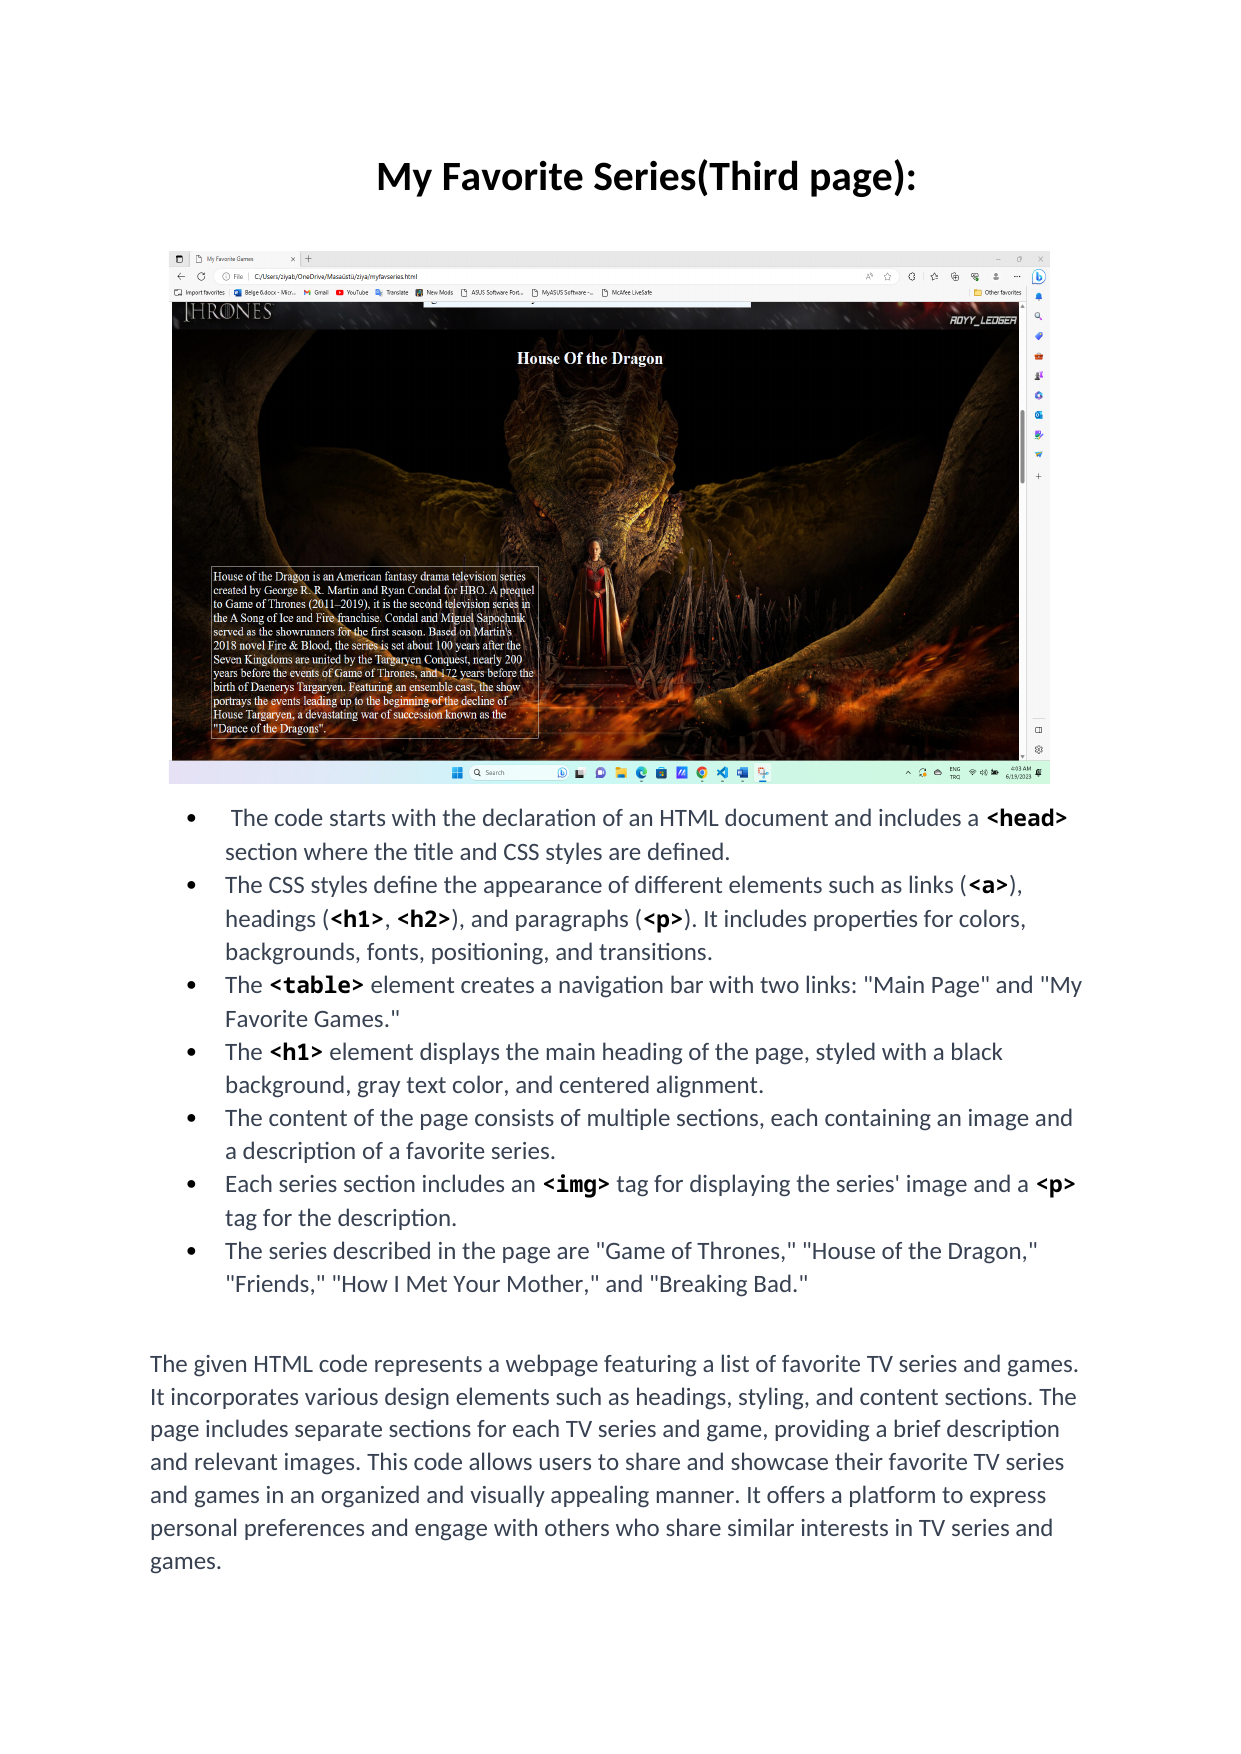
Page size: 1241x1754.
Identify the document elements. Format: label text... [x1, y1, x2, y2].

list The series described in the page are "Game of Thrones," "House of the Dragon," "Friends," "How I Met Your Mother," and "Breaking Bad." [187, 1235, 1090, 1298]
text My Favorite Series(Third page): [150, 150, 1090, 201]
list The <h1> element displays the main heading of the page, styled with a black background, gray text color, and centered alignment. [187, 1036, 1090, 1100]
list The code starts with the declaration of an HTML document and includes a <head> section where the title and CSS styles are defined. [187, 802, 1090, 867]
text The given HTML code represents a webpage featuring a list of favorite TV series and games. It incorporates various design elements such as headings, styling, and content sections. The page includes separate sections for each TV series and game, providing a brief description and relevant images. This code allows users to share and showcase their favorite TV series and games in an organized and visually appealing manner. It offers a platform to express personal preferences and engage with others who share similar interests in TV series and games. [150, 1317, 1090, 1576]
list Each series section includes an <img> tag for displaying the series' image and a <p> tag for the description. [187, 1168, 1090, 1232]
list The content of the page consists of multiple sections, each containing an image and a description of a favorite series. [187, 1102, 1090, 1166]
list The <table> element creates a navigation bar with two links: "Main Page" and "My Favorite Games." [187, 969, 1090, 1033]
list The CSS styles define the appearance of different elements such as links (<a>), headings (<h1>, <h2>), and paragraphs (<p>). It includes properties for colors, backgrounds, fonts, positioning, and transitions. [187, 869, 1090, 967]
